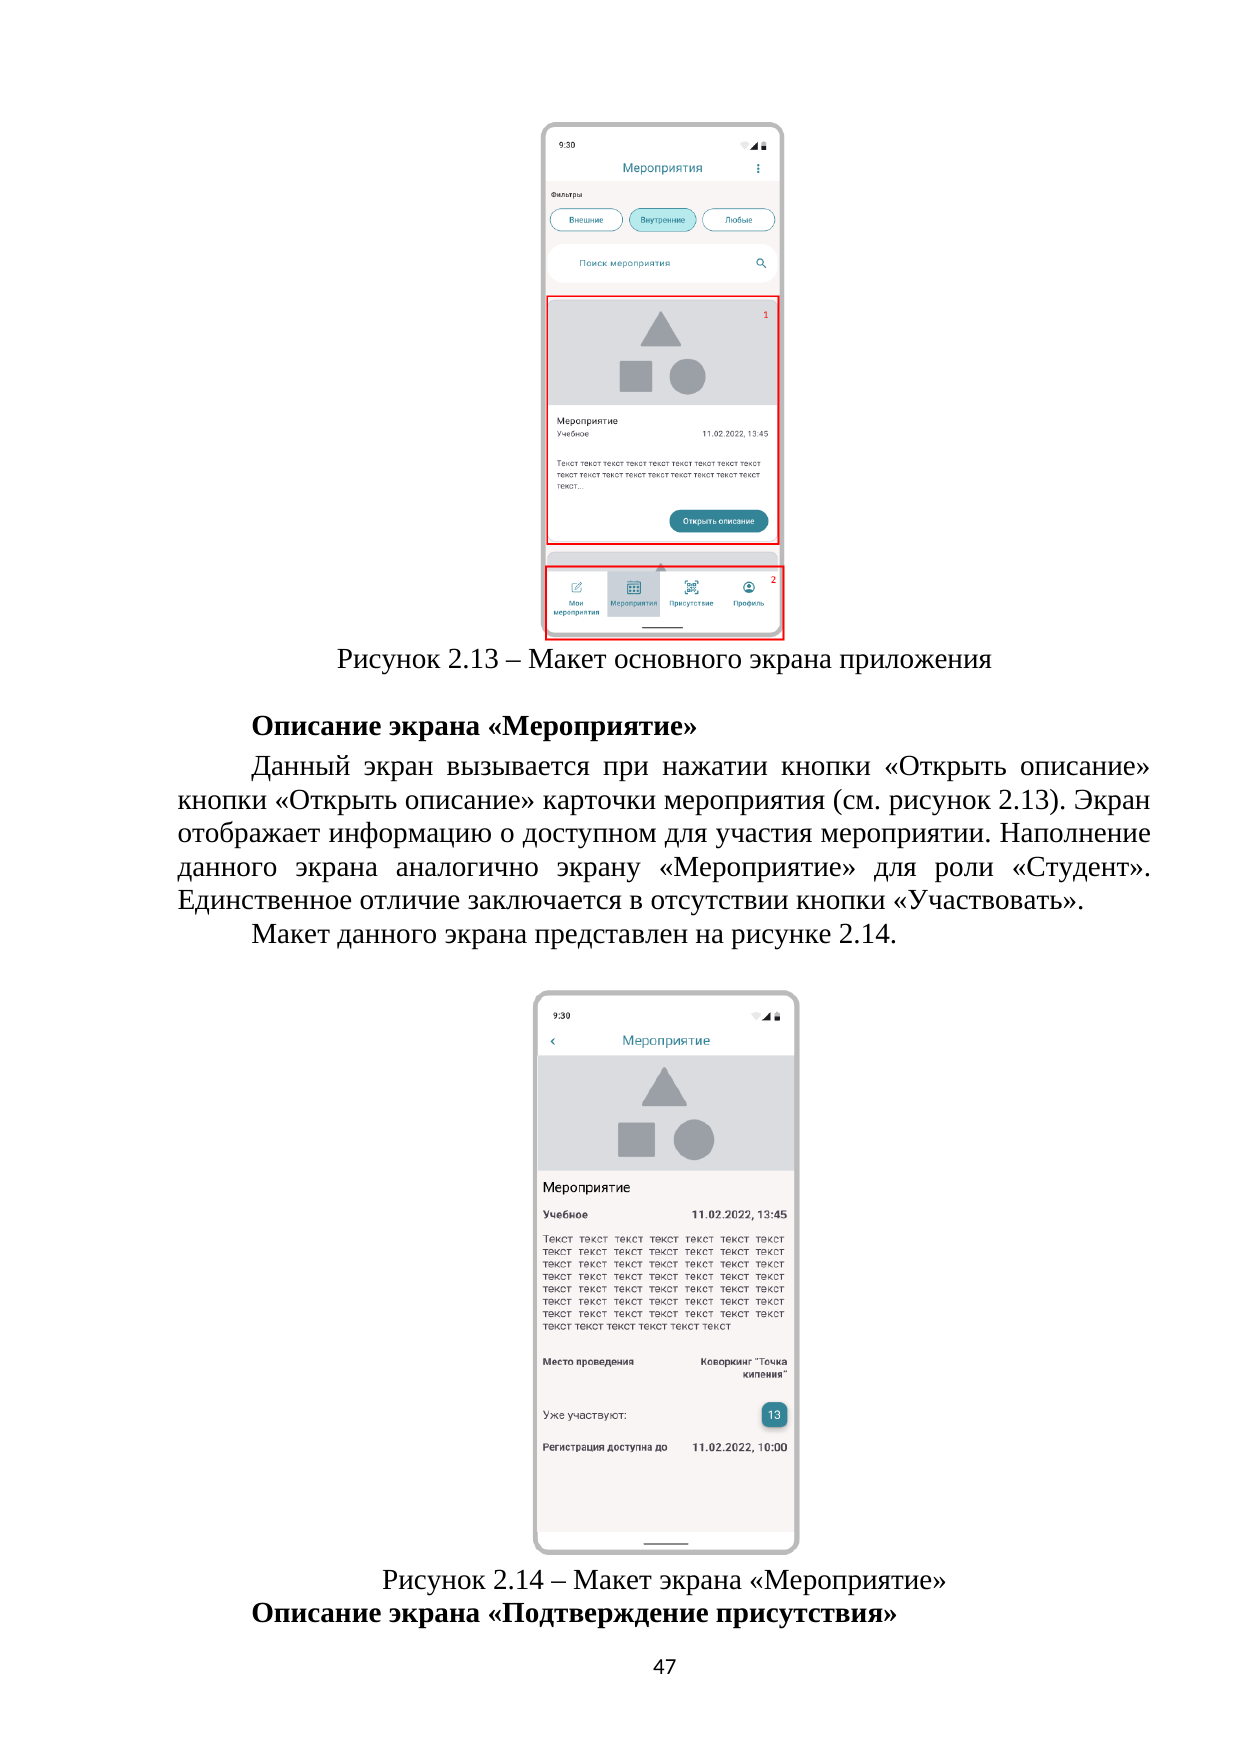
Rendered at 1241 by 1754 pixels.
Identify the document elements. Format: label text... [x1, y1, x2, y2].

text Макет данного экрана представлен на рисунке 2.14. [177, 916, 1152, 949]
text Описание экрана «Подтверждение присутствия» [177, 1596, 1152, 1629]
text Рисунок 2.14 – Макет экрана «Мероприятие» [177, 1562, 1152, 1596]
text Рисунок 2.13 – Макет основного экрана приложения [177, 641, 1152, 675]
text Данный экран вызывается при нажатии кнопки «Открыть описание» кнопки «Открыть описание» карточки мероприятия (см. рисунок 2.13). Экран отображает информацию о доступном для участия мероприятии. Наполнение данного экрана аналогично экрану «Мероприятие» для роли «Студент». Единственное отличие заключается в отсутствии кнопки «Участвовать». [177, 748, 1152, 916]
picture [535, 118, 794, 642]
picture [523, 983, 806, 1562]
text Описание экрана «Мероприятие» [177, 708, 1152, 742]
